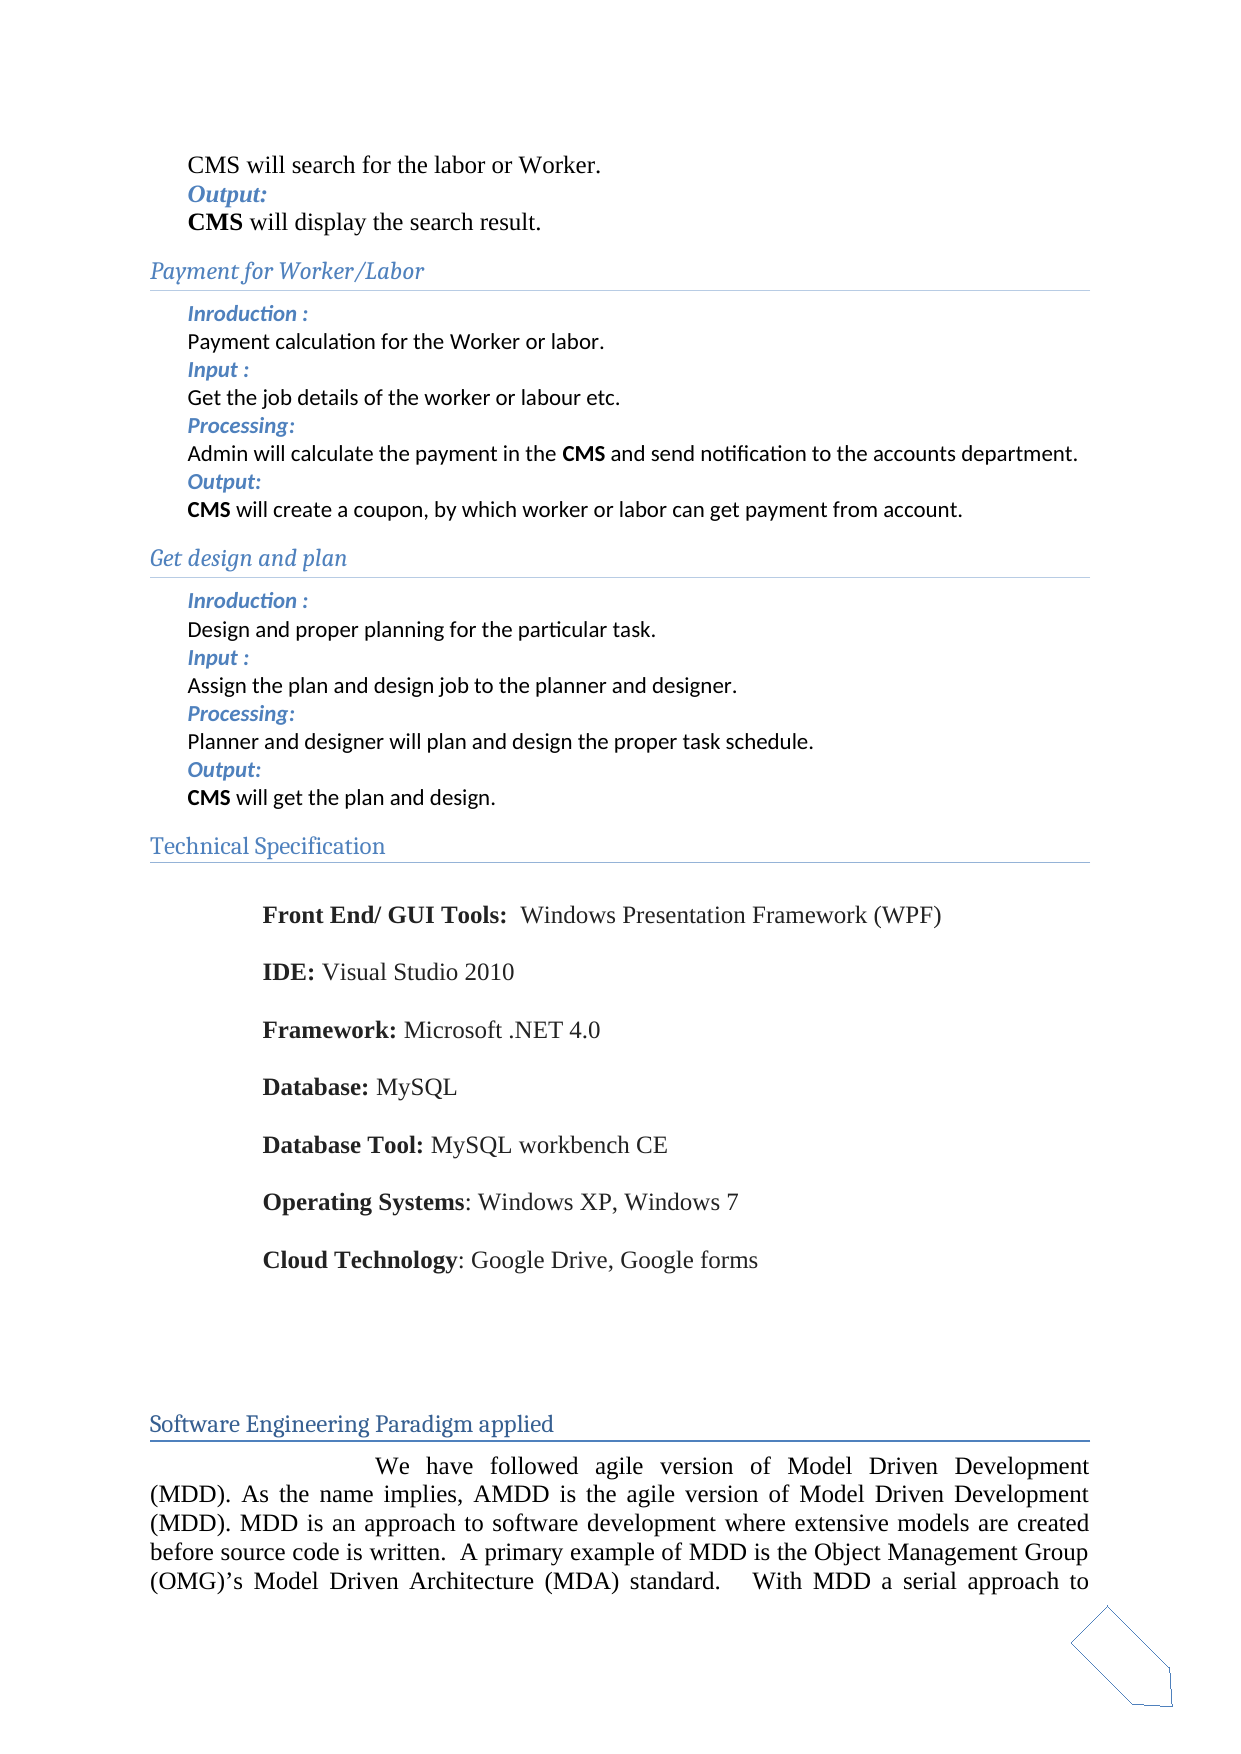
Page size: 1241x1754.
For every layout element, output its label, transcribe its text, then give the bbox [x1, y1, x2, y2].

list Front End/ GUI Tools: Windows Presentation Framework (WPF) [225, 900, 1090, 929]
list Database: MySQL [225, 1072, 1090, 1101]
text Payment calculation for the Worker or labor. [150, 327, 1090, 355]
text Inroduction : [150, 299, 1090, 327]
list Database Tool: MySQL workbench CE [225, 1130, 1090, 1159]
text Input : [150, 643, 1090, 671]
text Output: [150, 755, 1090, 783]
subtitle Get design and plan [150, 544, 1090, 577]
text Processing: [150, 411, 1090, 439]
list Framework: Microsoft .NET 4.0 [225, 1015, 1090, 1044]
list IDE: Visual Studio 2010 [225, 957, 1090, 986]
text CMS will create a coupon, by which worker or labor can get payment from account. [150, 496, 1090, 523]
subtitle Technical Specification [150, 832, 1090, 862]
text CMS will search for the labor or Worker. [150, 150, 1090, 179]
list Cloud Technology: Google Drive, Google forms [225, 1245, 1090, 1274]
text Get the job details of the worker or labour etc. [150, 383, 1090, 411]
text Output: [150, 179, 1090, 207]
subtitle Payment for Worker/Labor [150, 257, 1090, 290]
text Processing: [150, 699, 1090, 727]
text CMS will display the search result. [150, 207, 1090, 236]
text Planner and designer will plan and design the proper task schedule. [150, 727, 1090, 755]
text Design and proper planning for the particular task. [150, 615, 1090, 643]
text Inroduction : [150, 587, 1090, 615]
text Admin will calculate the payment in the CMS and send notification to the accounts department. [150, 439, 1090, 467]
text Assign the plan and design job to the planner and designer. [150, 671, 1090, 699]
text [150, 1451, 1090, 1594]
list Operating Systems: Windows XP, Windows 7 [225, 1187, 1090, 1216]
subtitle Software Engineering Paradigm applied [150, 1409, 1090, 1440]
text Output: [150, 467, 1090, 496]
text CMS will get the plan and design. [150, 783, 1090, 811]
text Input : [150, 355, 1090, 383]
